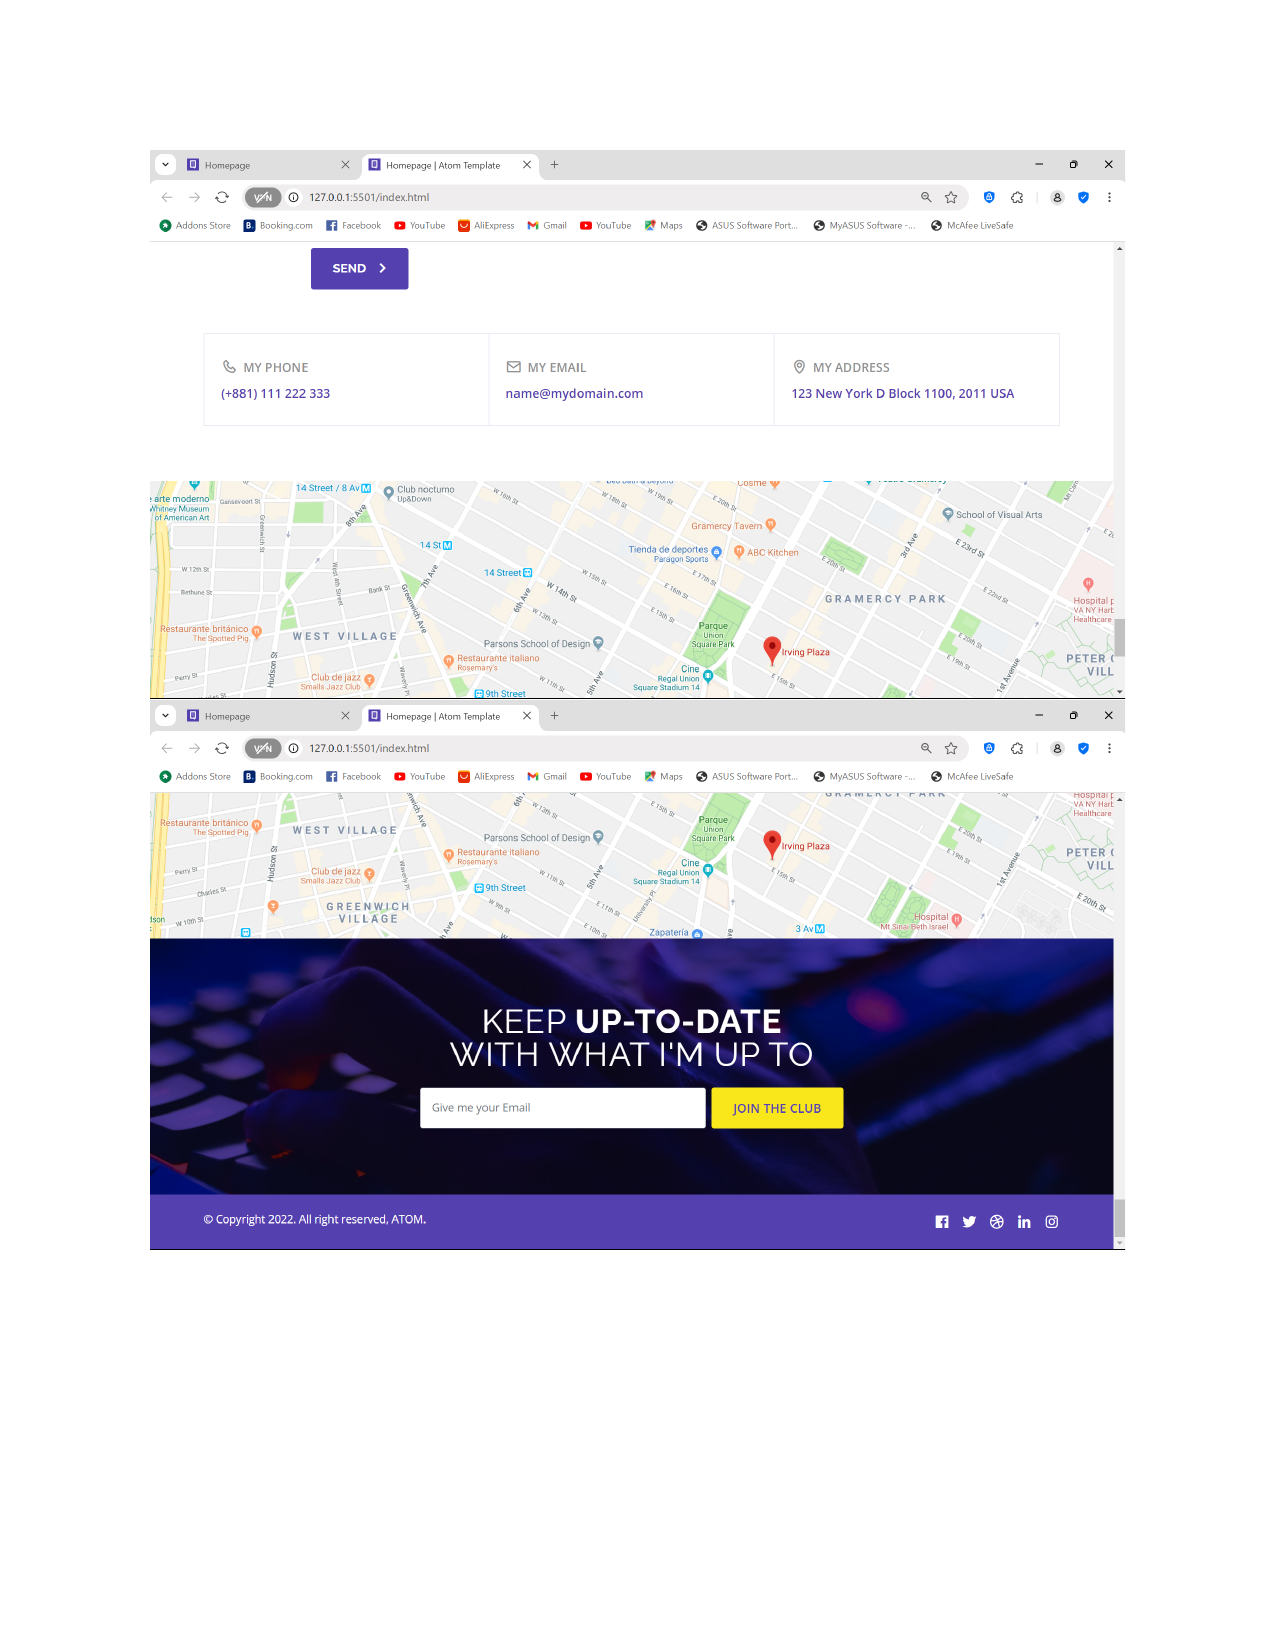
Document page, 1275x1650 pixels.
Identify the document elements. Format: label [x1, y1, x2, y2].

picture [150, 150, 1125, 699]
picture [150, 700, 1125, 1250]
